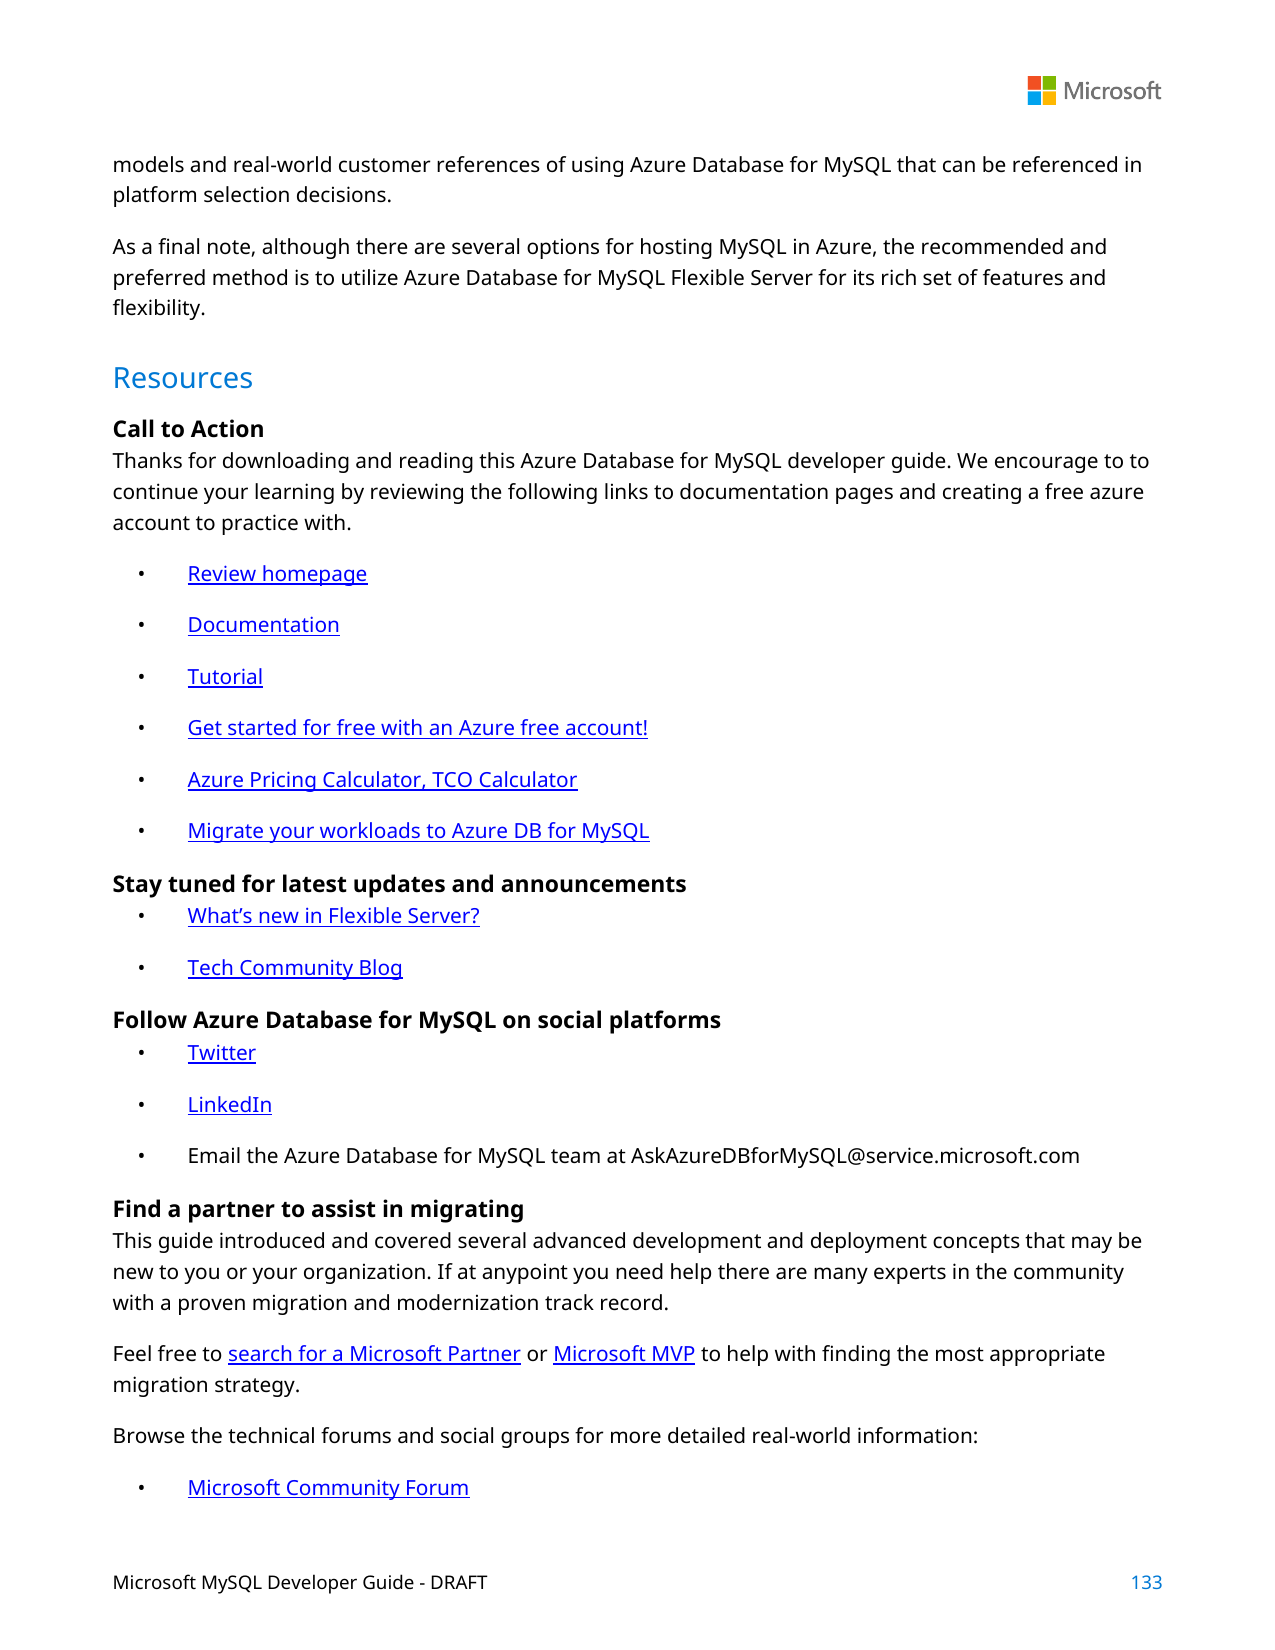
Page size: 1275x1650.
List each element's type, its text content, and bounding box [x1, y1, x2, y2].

text Browse the technical forums and social groups for more detailed real-world information: [112, 1421, 1162, 1449]
subtitle Stay tuned for latest updates and announcements [112, 868, 1162, 899]
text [112, 150, 1162, 209]
list Get started for free with an Azure free account! [137, 713, 1162, 742]
list Tutorial [137, 662, 1162, 690]
list Migrate your workloads to Azure DB for MySQL [137, 816, 1162, 845]
subtitle Call to Action [112, 413, 1162, 444]
list Azure Pricing Calculator, TCO Calculator [137, 765, 1162, 793]
picture [1026, 75, 1163, 107]
text Feel free to search for a Microsoft Partner or Microsoft MVP to help with finding the most appropriate migration strategy. [112, 1339, 1162, 1398]
list Tech Community Blog [137, 953, 1162, 981]
list Review homepage [137, 559, 1162, 587]
subtitle Find a partner to assist in migrating [112, 1193, 1162, 1224]
subtitle Resources [112, 357, 1162, 397]
list What’s new in Flexible Server? [137, 902, 1162, 930]
text Thanks for downloading and reading this Azure Database for MySQL developer guide. We encourage to to continue your learning by reviewing the following links to documentation pages and creating a free azure account to practice with. [112, 446, 1162, 536]
text This guide introduced and covered several advanced development and deployment concepts that may be new to you or your organization. If at anypoint you need help there are many experts in the community with a proven migration and modernization track record. [112, 1226, 1162, 1316]
subtitle Follow Azure Database for MySQL on social platforms [112, 1004, 1162, 1036]
list Twitter [137, 1038, 1162, 1067]
list Microsoft Community Forum [137, 1473, 1162, 1501]
list Email the Azure Database for MySQL team at AskAzureDBforMySQL@service.microsoft.com [137, 1141, 1162, 1169]
text As a final note, although there are several options for hosting MySQL in Azure, the recommended and preferred method is to utilize Azure Database for MySQL Flexible Server for its rich set of features and flexibility. [112, 232, 1162, 322]
list Documentation [137, 611, 1162, 639]
list LinkedIn [137, 1090, 1162, 1118]
